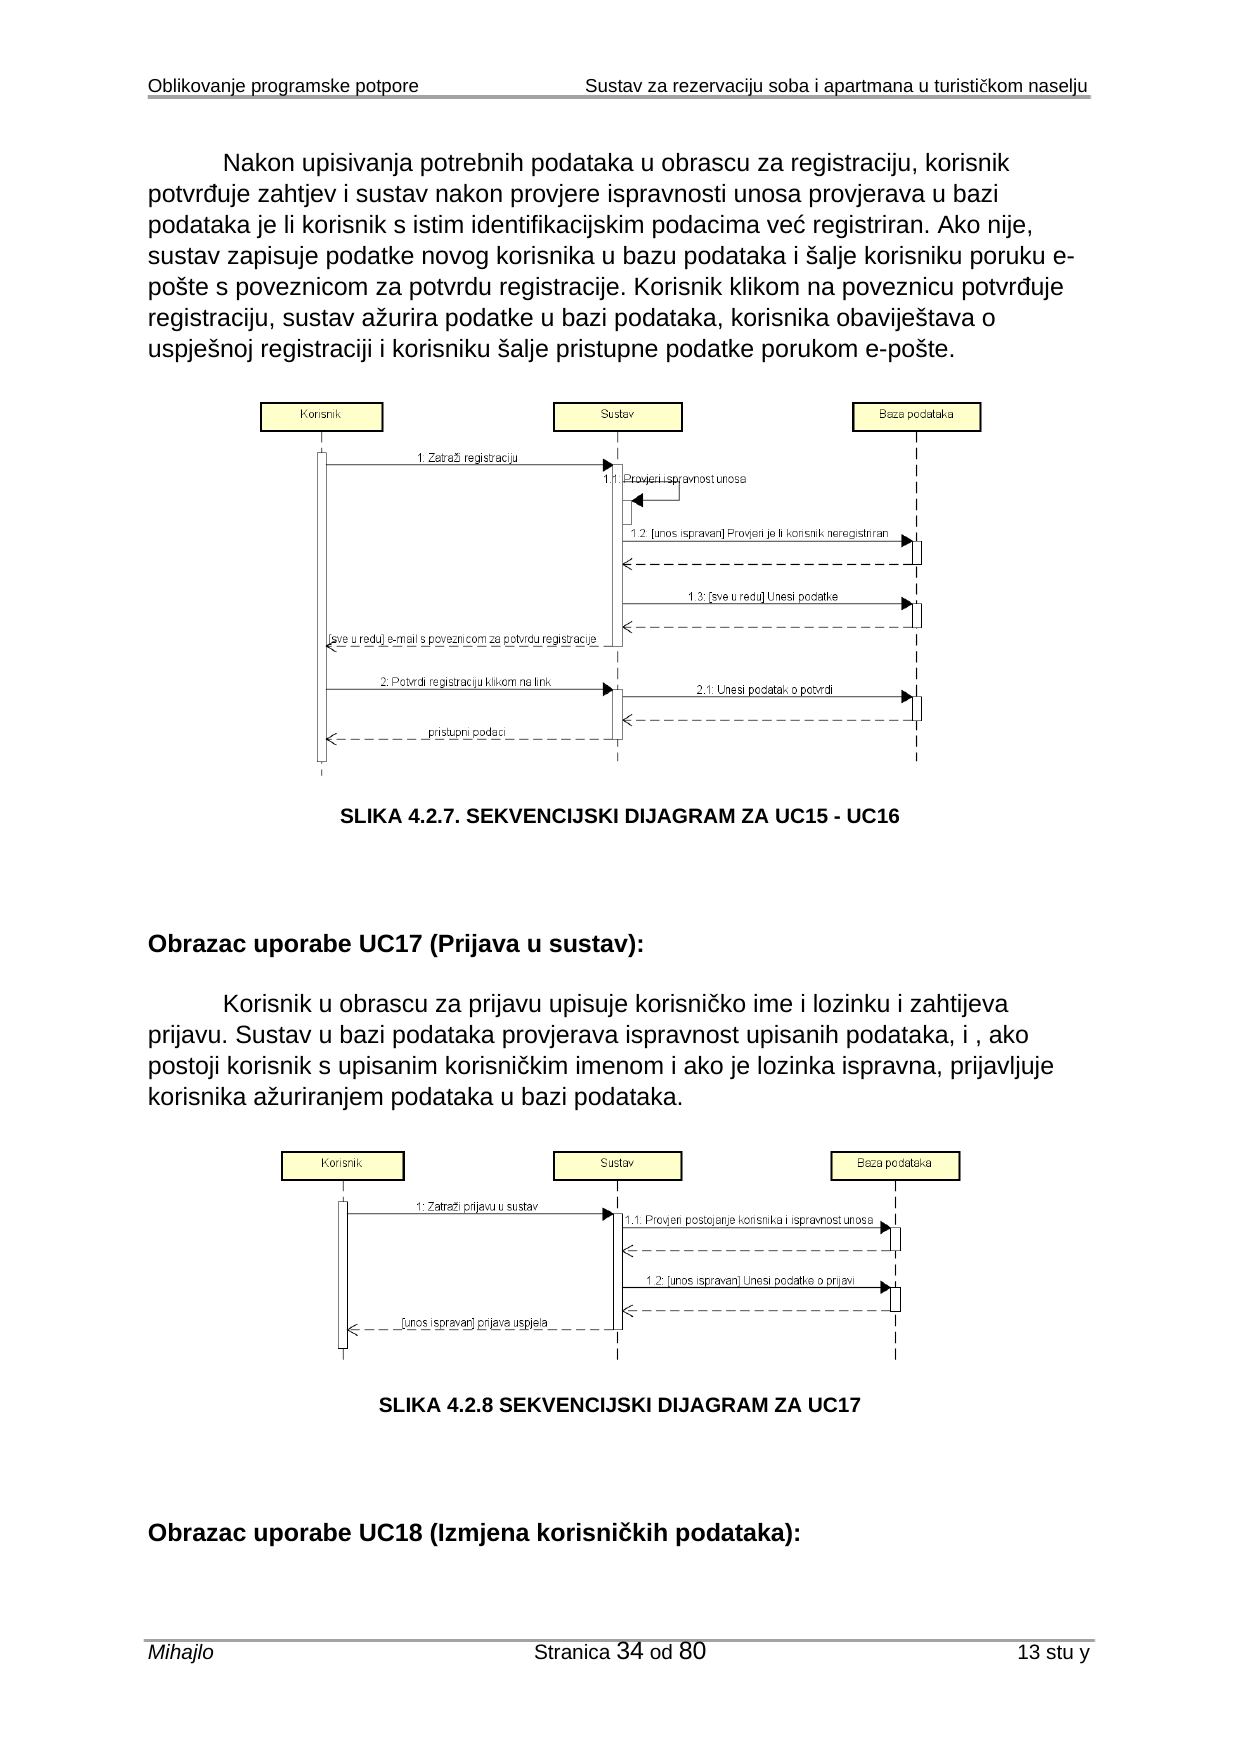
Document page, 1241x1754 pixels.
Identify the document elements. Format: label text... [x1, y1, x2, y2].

text Korisnik u obrascu za prijavu upisuje korisničko ime i lozinku i zahtijeva prijavu. Sustav u bazi podataka provjerava ispravnost upisanih podataka, i , ako postoji korisnik s upisanim korisničkim imenom i ako je lozinka ispravna, prijavljuje korisnika ažuriranjem podataka u bazi podataka. [148, 989, 1093, 1111]
text Slika 4.2.8 Sekvencijski dijagram za UC17 [148, 1393, 1093, 1417]
text Nakon upisivanja potrebnih podataka u obrascu za registraciju, korisnik potvrđuje zahtjev i sustav nakon provjere ispravnosti unosa provjerava u bazi podataka je li korisnik s istim identifikacijskim podacima već registriran. Ako nije, sustav zapisuje podatke novog korisnika u bazu podataka i šalje korisniku poruku e-pošte s poveznicom za potvrdu registracije. Korisnik klikom na poveznicu potvrđuje registraciju, sustav ažurira podatke u bazi podataka, korisnika obaviještava o uspješnoj registraciji i korisniku šalje pristupne podatke porukom e-pošte. [148, 148, 1093, 363]
text Obrazac uporabe UC17 (Prijava u sustav): [148, 929, 1093, 958]
text Slika 4.2.7. Sekvencijski dijagram za UC15 - UC16 [148, 804, 1093, 828]
text Obrazac uporabe UC18 (Izmjena korisničkih podataka): [148, 1518, 1093, 1547]
picture [251, 394, 989, 785]
picture [147, 95, 1092, 99]
picture [272, 1142, 968, 1374]
